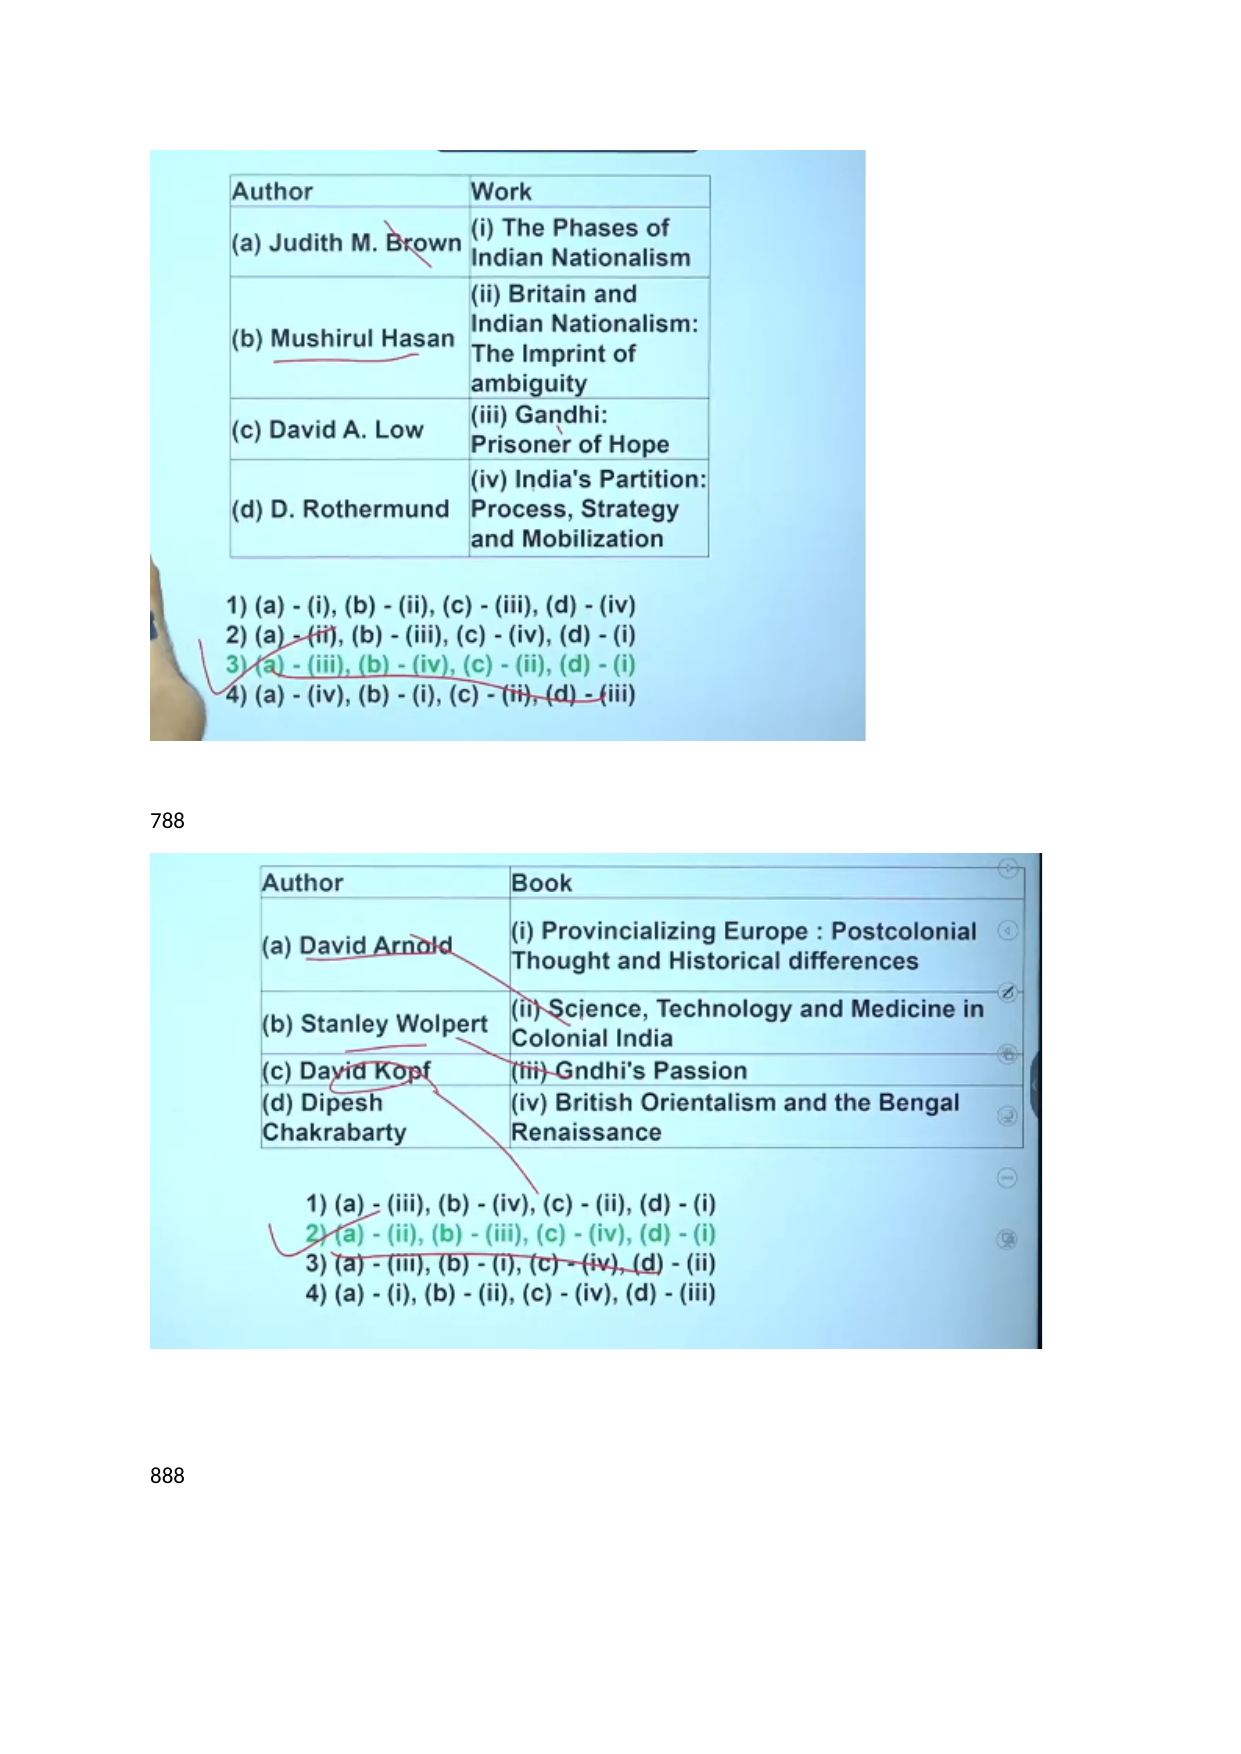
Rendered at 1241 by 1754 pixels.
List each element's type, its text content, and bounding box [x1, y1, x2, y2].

text 888 [150, 1461, 1090, 1489]
picture [150, 150, 866, 741]
picture [150, 853, 1043, 1349]
text 788 [150, 806, 1090, 834]
